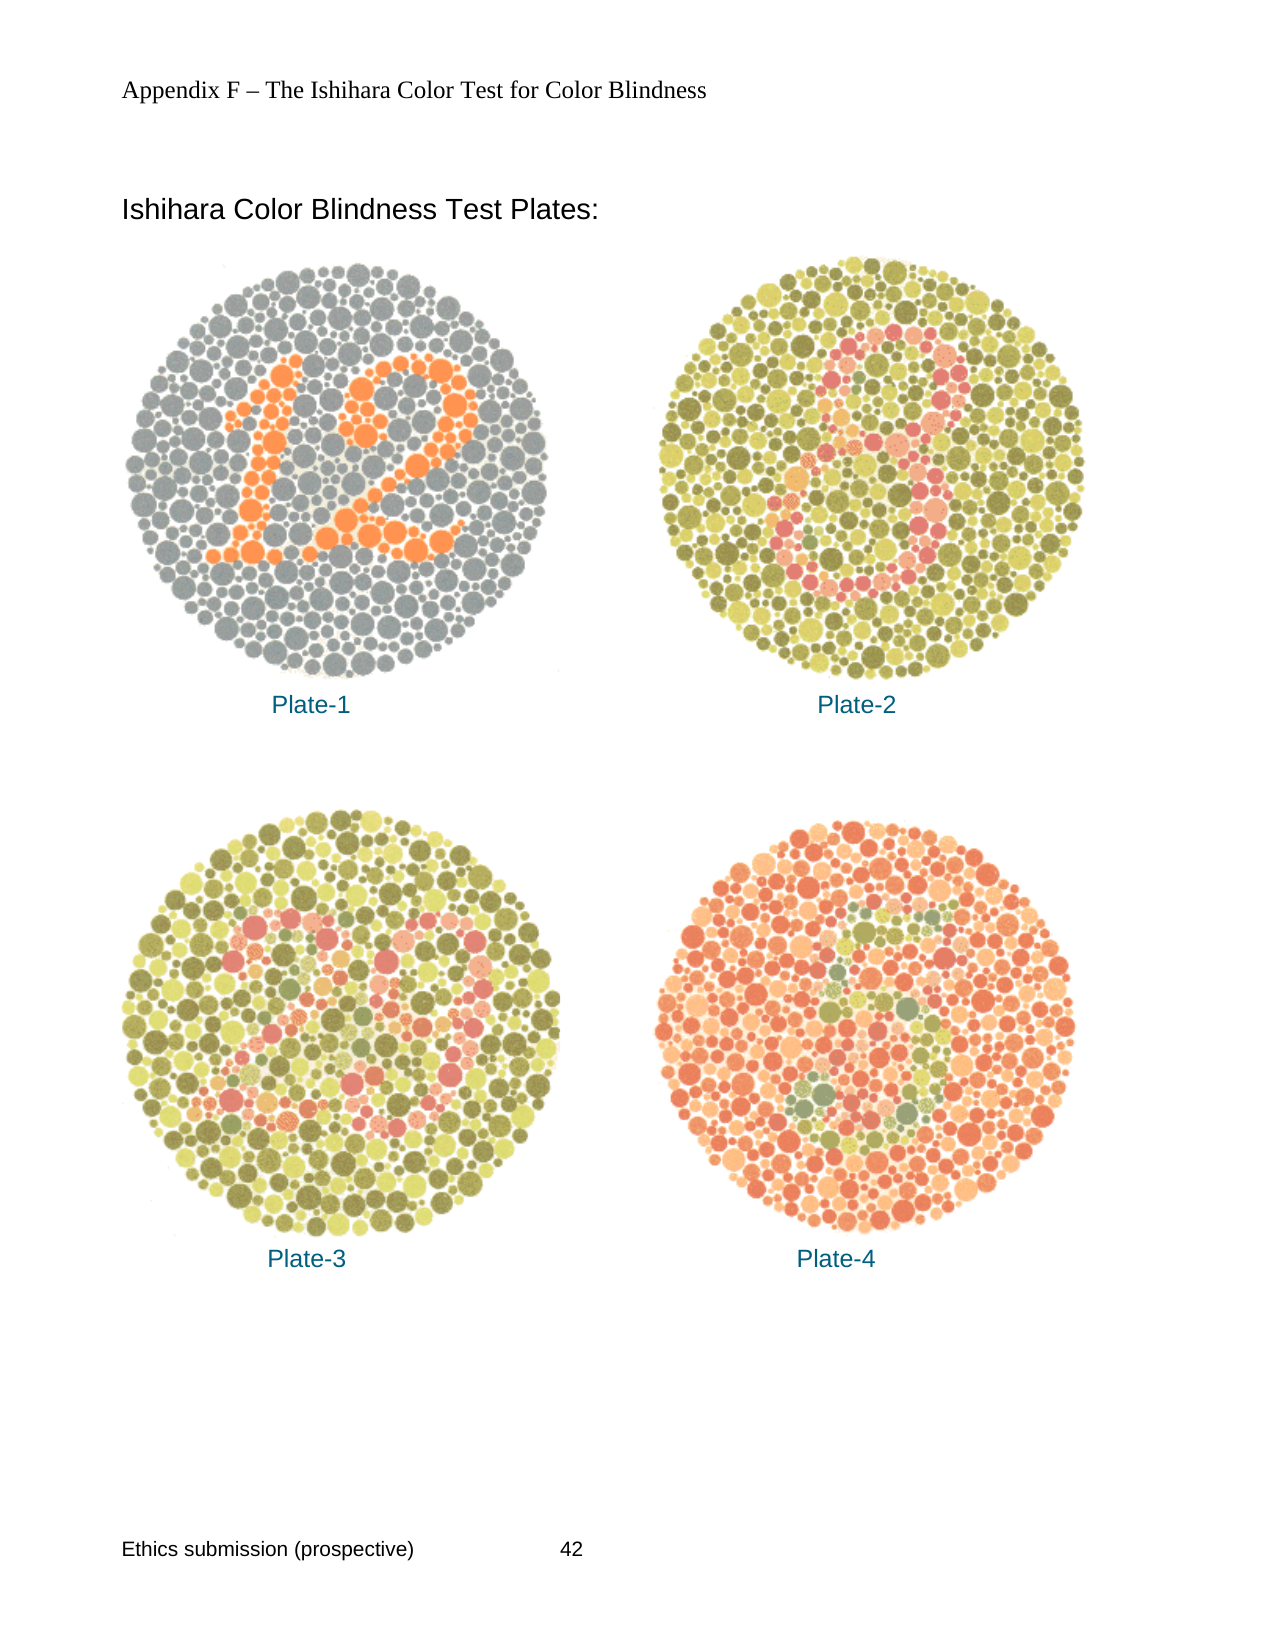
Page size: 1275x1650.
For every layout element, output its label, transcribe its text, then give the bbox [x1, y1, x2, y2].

picture [121, 254, 561, 686]
picture [646, 808, 1086, 1241]
picture [121, 808, 561, 1241]
subtitle Ishihara Color Blindness Test Plates: [121, 192, 1153, 226]
subtitle Plate-3 Plate-4 [121, 1244, 1153, 1273]
subtitle Plate-1 Plate-2 [196, 690, 1153, 718]
picture [647, 254, 1087, 686]
